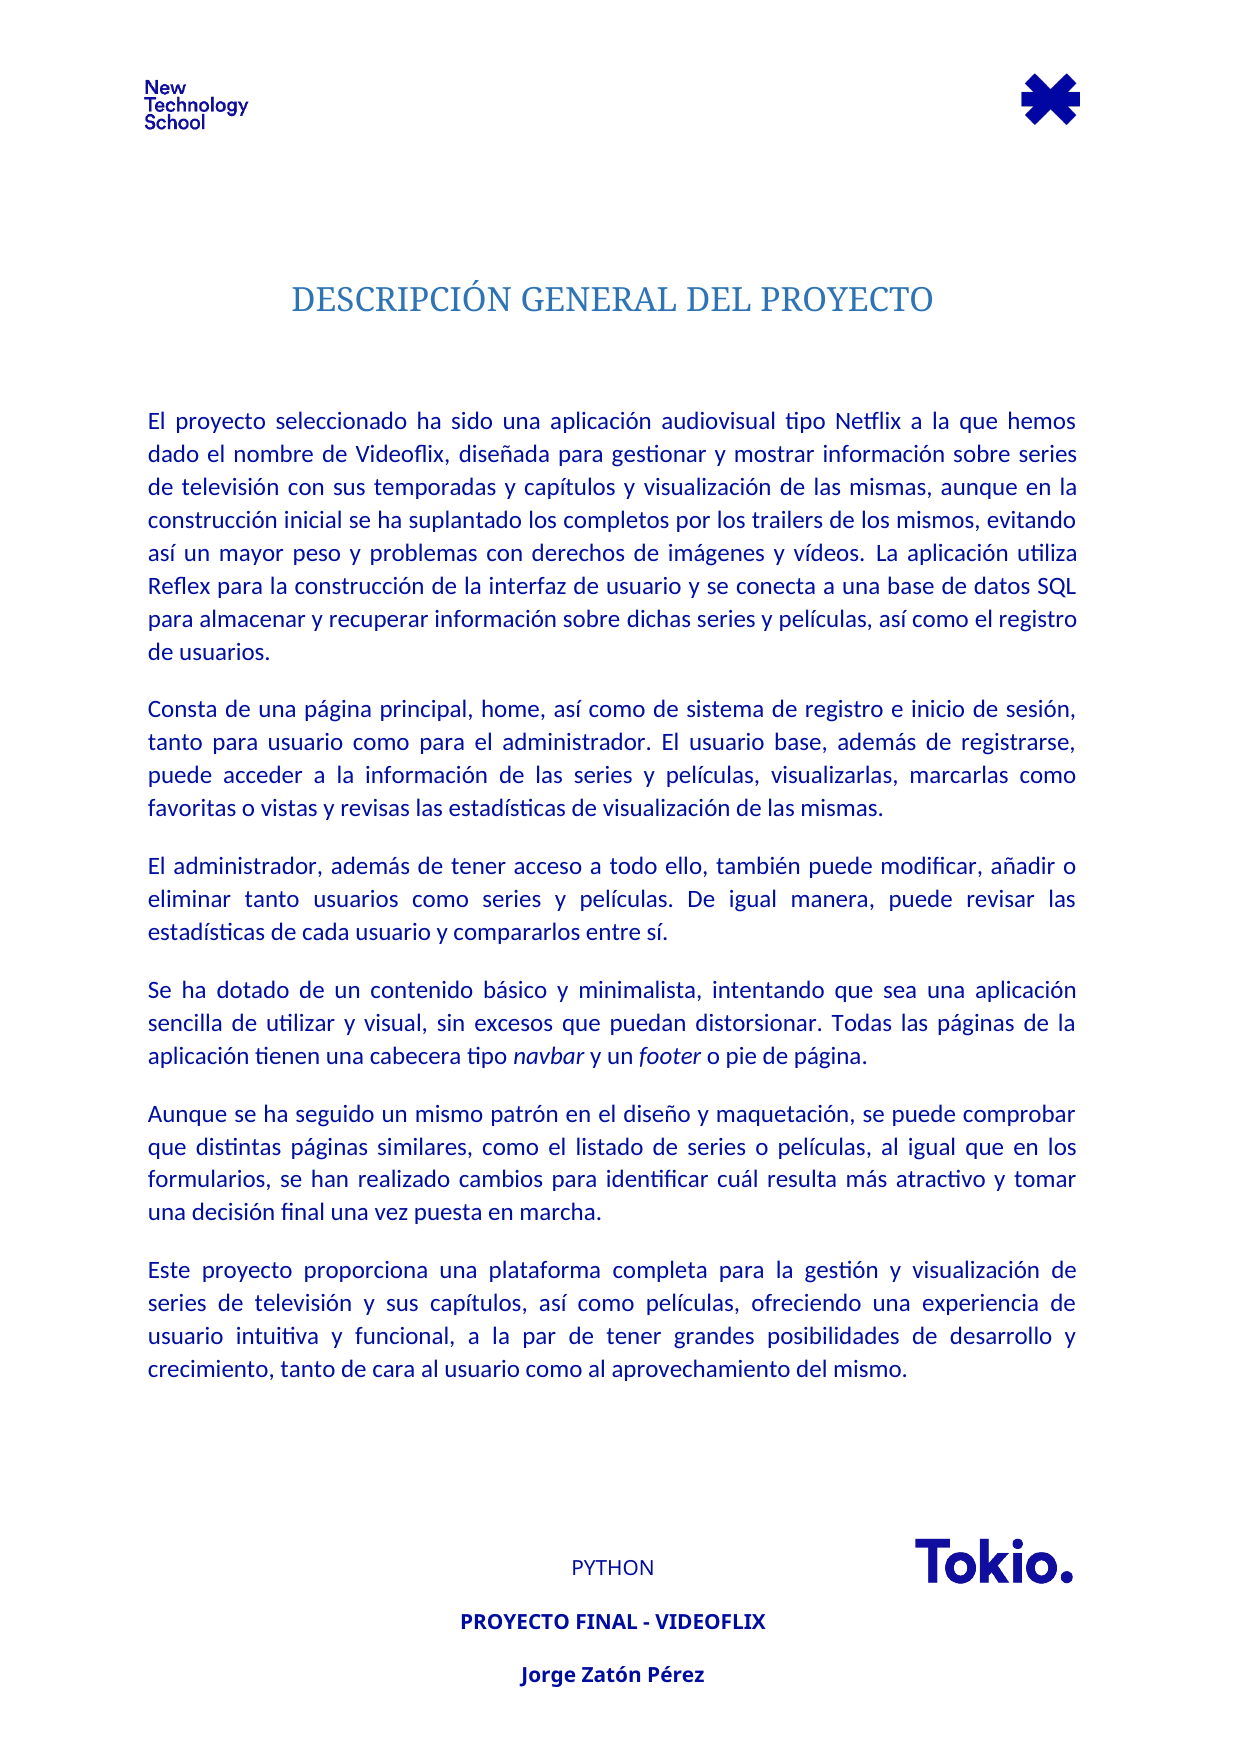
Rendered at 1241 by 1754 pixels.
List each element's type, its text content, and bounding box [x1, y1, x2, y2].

text Aunque se ha seguido un mismo patrón en el diseño y maquetación, se puede comprobar que distintas páginas similares, como el listado de series o películas, al igual que en los formularios, se han realizado cambios para identificar cuál resulta más atractivo y tomar una decisión final una vez puesta en marcha. [148, 1098, 1078, 1227]
picture [1022, 74, 1080, 125]
subtitle DESCRIPCIÓN GENERAL DEL PROYECTO [148, 276, 1078, 321]
picture [139, 74, 253, 134]
text Consta de una página principal, home, así como de sistema de registro e inicio de sesión, tanto para usuario como para el administrador. El usuario base, además de registrarse, puede acceder a la información de las series y películas, visualizarlas, marcarlas como favoritas o vistas y revisas las estadísticas de visualización de las mismas. [148, 693, 1078, 823]
text Se ha dotado de un contenido básico y minimalista, intentando que sea una aplicación sencilla de utilizar y visual, sin excesos que puedan distorsionar. Todas las páginas de la aplicación tienen una cabecera tipo navbar y un footer o pie de página. [148, 974, 1078, 1070]
picture [908, 1516, 1078, 1605]
text El administrador, además de tener acceso a todo ello, también puede modificar, añadir o eliminar tanto usuarios como series y películas. De igual manera, puede revisar las estadísticas de cada usuario y compararlos entre sí. [148, 850, 1078, 947]
text Este proyecto proporciona una plataforma completa para la gestión y visualización de series de televisión y sus capítulos, así como películas, ofreciendo una experiencia de usuario intuitiva y funcional, a la par de tener grandes posibilidades de desarrollo y crecimiento, tanto de cara al usuario como al aprovechamiento del mismo. [148, 1254, 1078, 1384]
text El proyecto seleccionado ha sido una aplicación audiovisual tipo Netflix a la que hemos dado el nombre de Videoflix, diseñada para gestionar y mostrar información sobre series de televisión con sus temporadas y capítulos y visualización de las mismas, aunque en la construcción inicial se ha suplantado los completos por los trailers de los mismos, evitando así un mayor peso y problemas con derechos de imágenes y vídeos. La aplicación utiliza Reflex para la construcción de la interfaz de usuario y se conecta a una base de datos SQL para almacenar y recuperar información sobre dichas series y películas, así como el registro de usuarios. [148, 405, 1078, 666]
